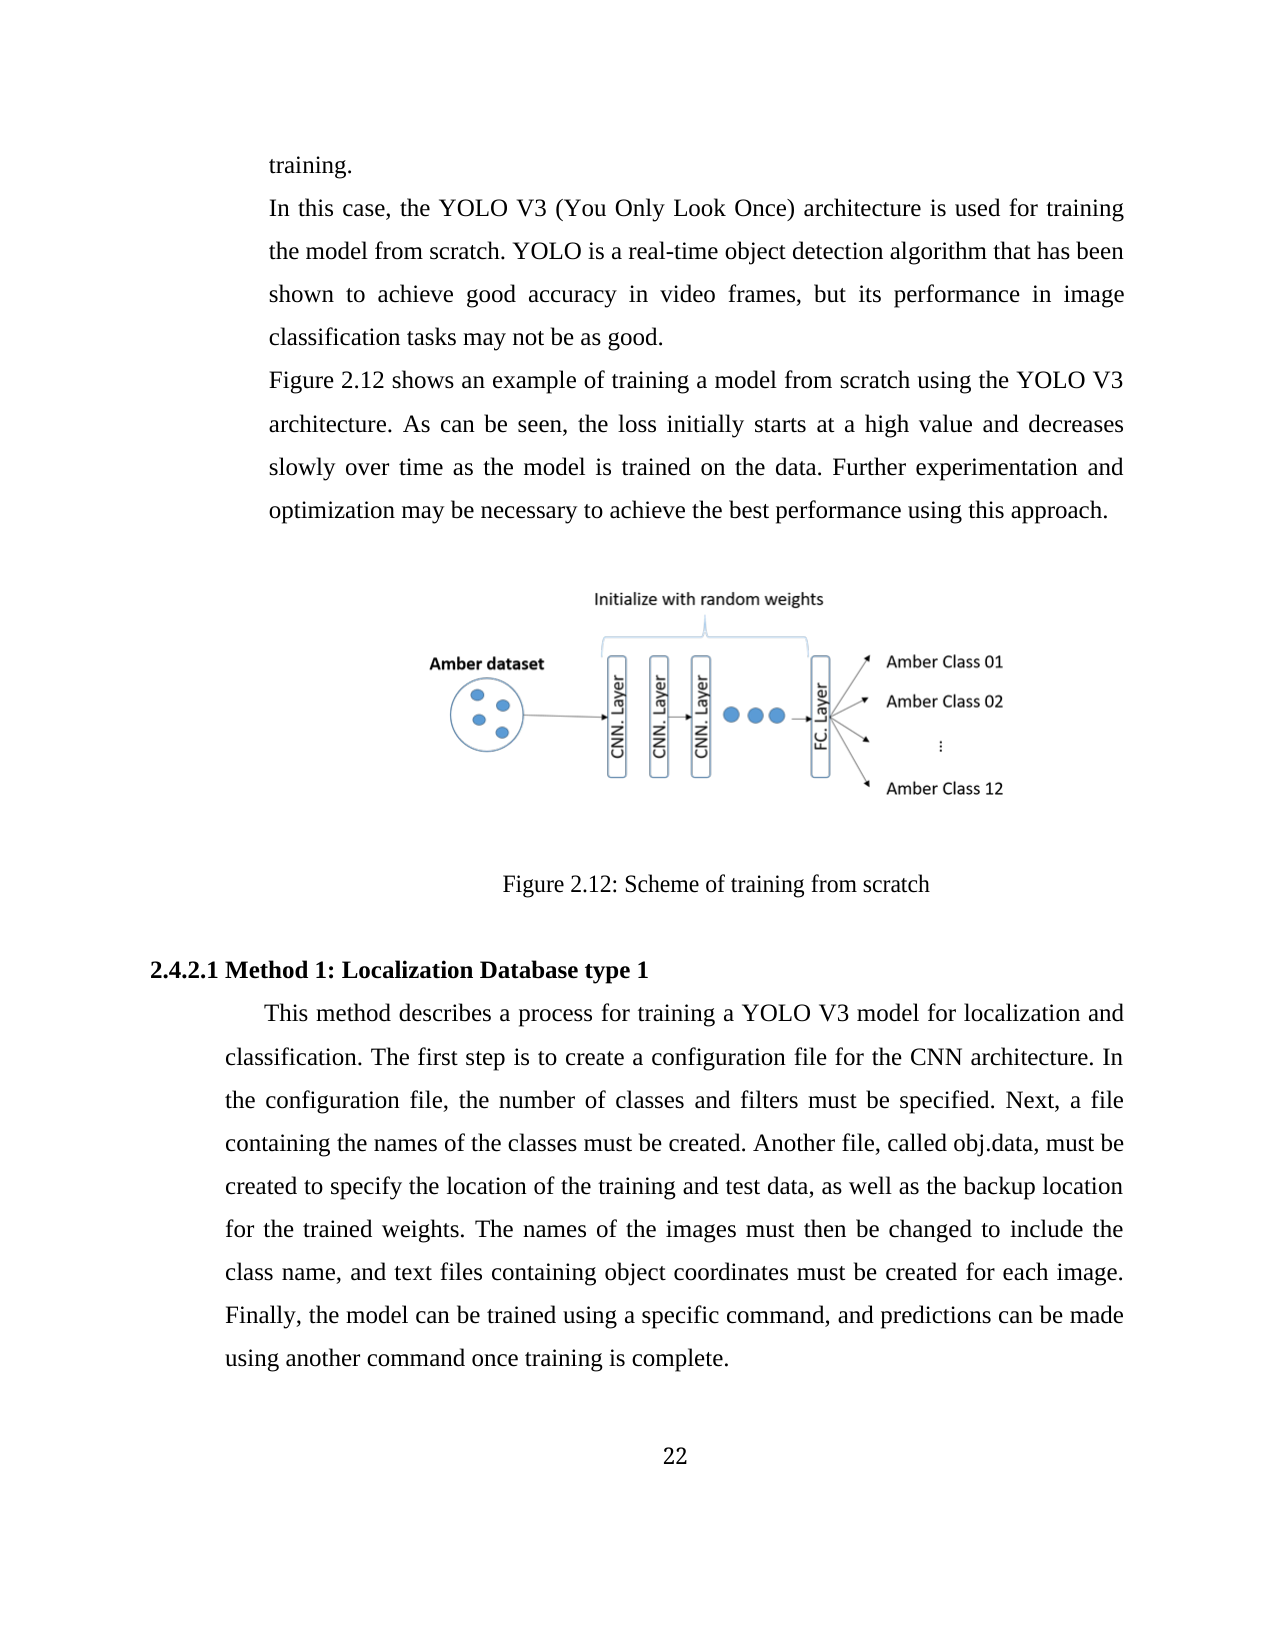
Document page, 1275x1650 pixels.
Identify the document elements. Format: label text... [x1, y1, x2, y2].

text This method describes a process for training a YOLO V3 model for localization and classification. The first step is to create a configuration file for the CNN architecture. In the configuration file, the number of classes and filters must be specified. Next, a file containing the names of the classes must be created. Another file, called obj.data, must be created to specify the location of the training and test data, as well as the backup location for the trained weights. The names of the images must then be changed to include the class name, and text files containing object coordinates must be created for each image. Finally, the model can be trained using a specific command, and predictions can be made using another command once training is complete. [225, 998, 1125, 1372]
text Figure 2.12: Scheme of training from scratch [269, 869, 1125, 898]
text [269, 150, 1125, 179]
picture [418, 581, 1015, 811]
list Method 1: Localization Database type 1 [150, 955, 1125, 984]
text In this case, the YOLO V3 (You Only Look Once) architecture is used for training the model from scratch. YOLO is a real-time object detection algorithm that has been shown to achieve good accuracy in video frames, but its performance in image classification tasks may not be as good. [269, 193, 1125, 351]
text Figure 2.12 shows an example of training a model from scratch using the YOLO V3 architecture. As can be seen, the loss initially starts at a high value and decreases slowly over time as the model is trained on the data. Further experimentation and optimization may be necessary to achieve the best performance using this approach. [269, 366, 1125, 524]
